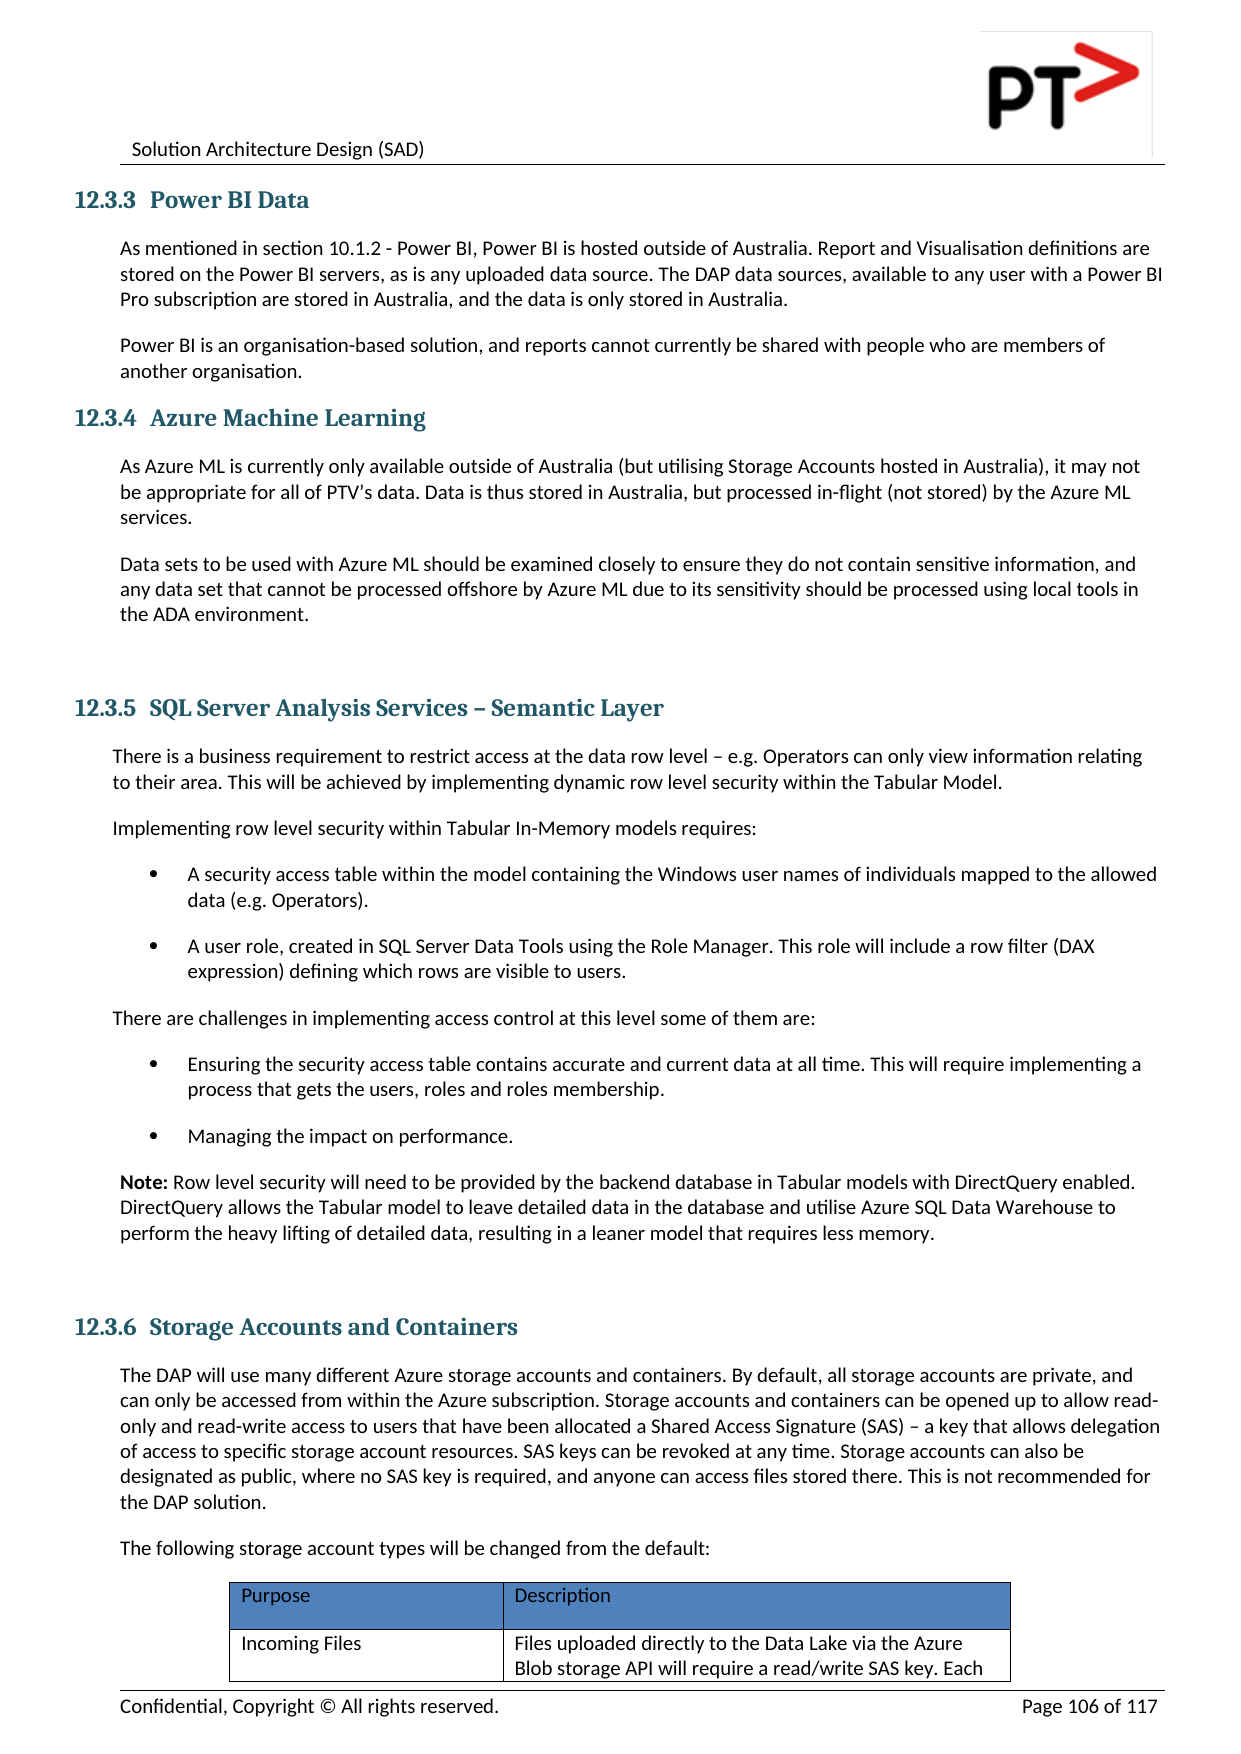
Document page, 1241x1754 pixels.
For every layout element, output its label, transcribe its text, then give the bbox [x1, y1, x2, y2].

list A security access table within the model containing the Windows user names of individuals mapped to the allowed data (e.g. Operators). [150, 862, 1165, 912]
subtitle Storage Accounts and Containers [75, 1312, 1165, 1341]
text Implementing row level security within Tabular In-Memory models requires: [112, 815, 1165, 841]
text There are challenges in implementing access control at this level some of them are: [112, 1005, 1165, 1030]
text Data sets to be used with Azure ML should be examined closely to ensure they do not contain sensitive information, and any data set that cannot be processed offshore by Azure ML due to its sensitivity should be processed using local tools in the ADA environment. [120, 551, 1165, 627]
subtitle Power BI Data [75, 186, 1165, 214]
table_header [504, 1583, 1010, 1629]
subtitle Azure Machine Learning [75, 404, 1165, 433]
text The DAP will use many different Azure storage accounts and containers. By default, all storage accounts are private, and can only be accessed from within the Azure subscription. Storage accounts and containers can be opened up to allow read-only and read-write access to users that have been allocated a Shared Access Signature (SAS) – a key that allows delegation of access to specific storage account resources. SAS keys can be revoked at any time. Storage accounts can also be designated as public, where no SAS key is required, and anyone can access files stored there. This is not recommended for the DAP solution. [120, 1362, 1165, 1514]
text Note: Row level security will need to be provided by the backend database in Tabular models with DirectQuery enabled. DirectQuery allows the Tabular model to leave detailed data in the database and utilise Azure SQL Data Warehouse to perform the heavy lifting of detailed data, resulting in a leaner model that requires less memory. [120, 1169, 1165, 1245]
text As mentioned in section 10.1.2 - Power BI, Power BI is hosted outside of Australia. Report and Visualisation definitions are stored on the Power BI servers, as is any uploaded data source. The DAP data sources, available to any user with a Power BI Pro subscription are stored in Australia, and the data is only stored in Australia. [120, 235, 1165, 312]
text As Azure ML is currently only available outside of Australia (but utilising Storage Accounts hosted in Australia), it may not be appropriate for all of PTV’s data. Data is thus stored in Australia, but processed in-flight (not stored) by the Azure ML services. [120, 454, 1165, 530]
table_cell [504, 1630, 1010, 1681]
text Power BI is an organisation-based solution, and reports cannot currently be shared with people who are members of another organisation. [120, 332, 1165, 383]
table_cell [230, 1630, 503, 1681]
text There is a business requirement to restrict access at the data row level – e.g. Operators can only view information relating to their area. This will be achieved by implementing dynamic row level security within the Tabular Model. [112, 744, 1165, 794]
subtitle SQL Server Analysis Services – Semantic Layer [75, 694, 1165, 723]
list Ensuring the security access table contains accurate and current data at all time. This will require implementing a process that gets the users, roles and roles membership. [150, 1051, 1165, 1102]
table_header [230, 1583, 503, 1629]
list A user role, created in SQL Server Data Tools using the Role Manager. This role will include a row filter (DAX expression) defining which rows are visible to users. [150, 933, 1165, 984]
list Managing the impact on performance. [150, 1123, 1165, 1148]
text The following storage account types will be changed from the default: [120, 1535, 1165, 1561]
picture [980, 30, 1154, 157]
